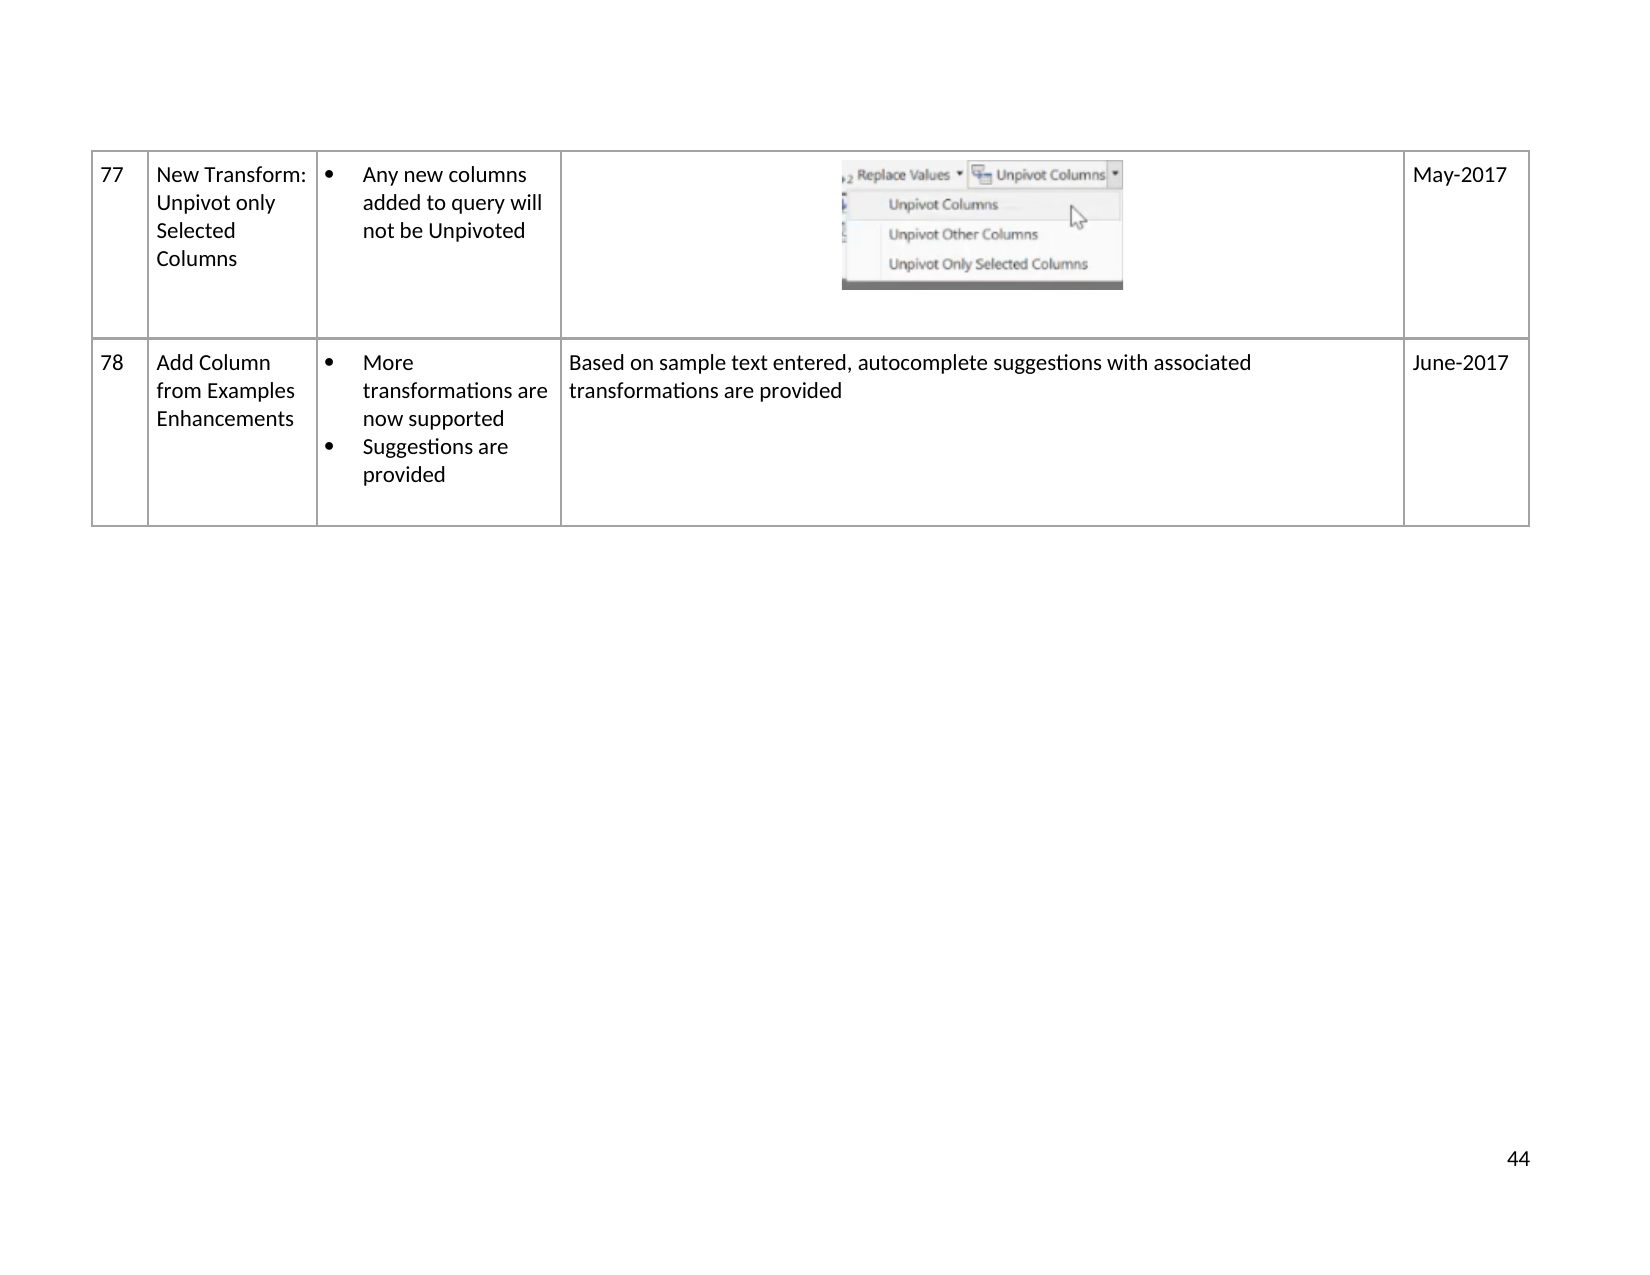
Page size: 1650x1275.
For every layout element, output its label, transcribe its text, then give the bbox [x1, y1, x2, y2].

table_cell New Transform: Unpivot only Selected Columns [149, 152, 316, 337]
table_cell Add Column from Examples Enhancements [149, 340, 316, 525]
table_cell 78 [93, 340, 147, 525]
table_cell 77 [93, 152, 147, 337]
table_cell More transformations are now supported Suggestions are provided [318, 340, 560, 525]
table_cell Based on sample text entered, autocomplete suggestions with associated transformations are provided [562, 340, 1403, 525]
table_cell June-2017 [1405, 340, 1528, 525]
picture [841, 160, 1124, 290]
table_cell Any new columns added to query will not be Unpivoted [318, 152, 560, 337]
table_cell May-2017 [1405, 152, 1528, 337]
table_cell [562, 152, 1403, 337]
